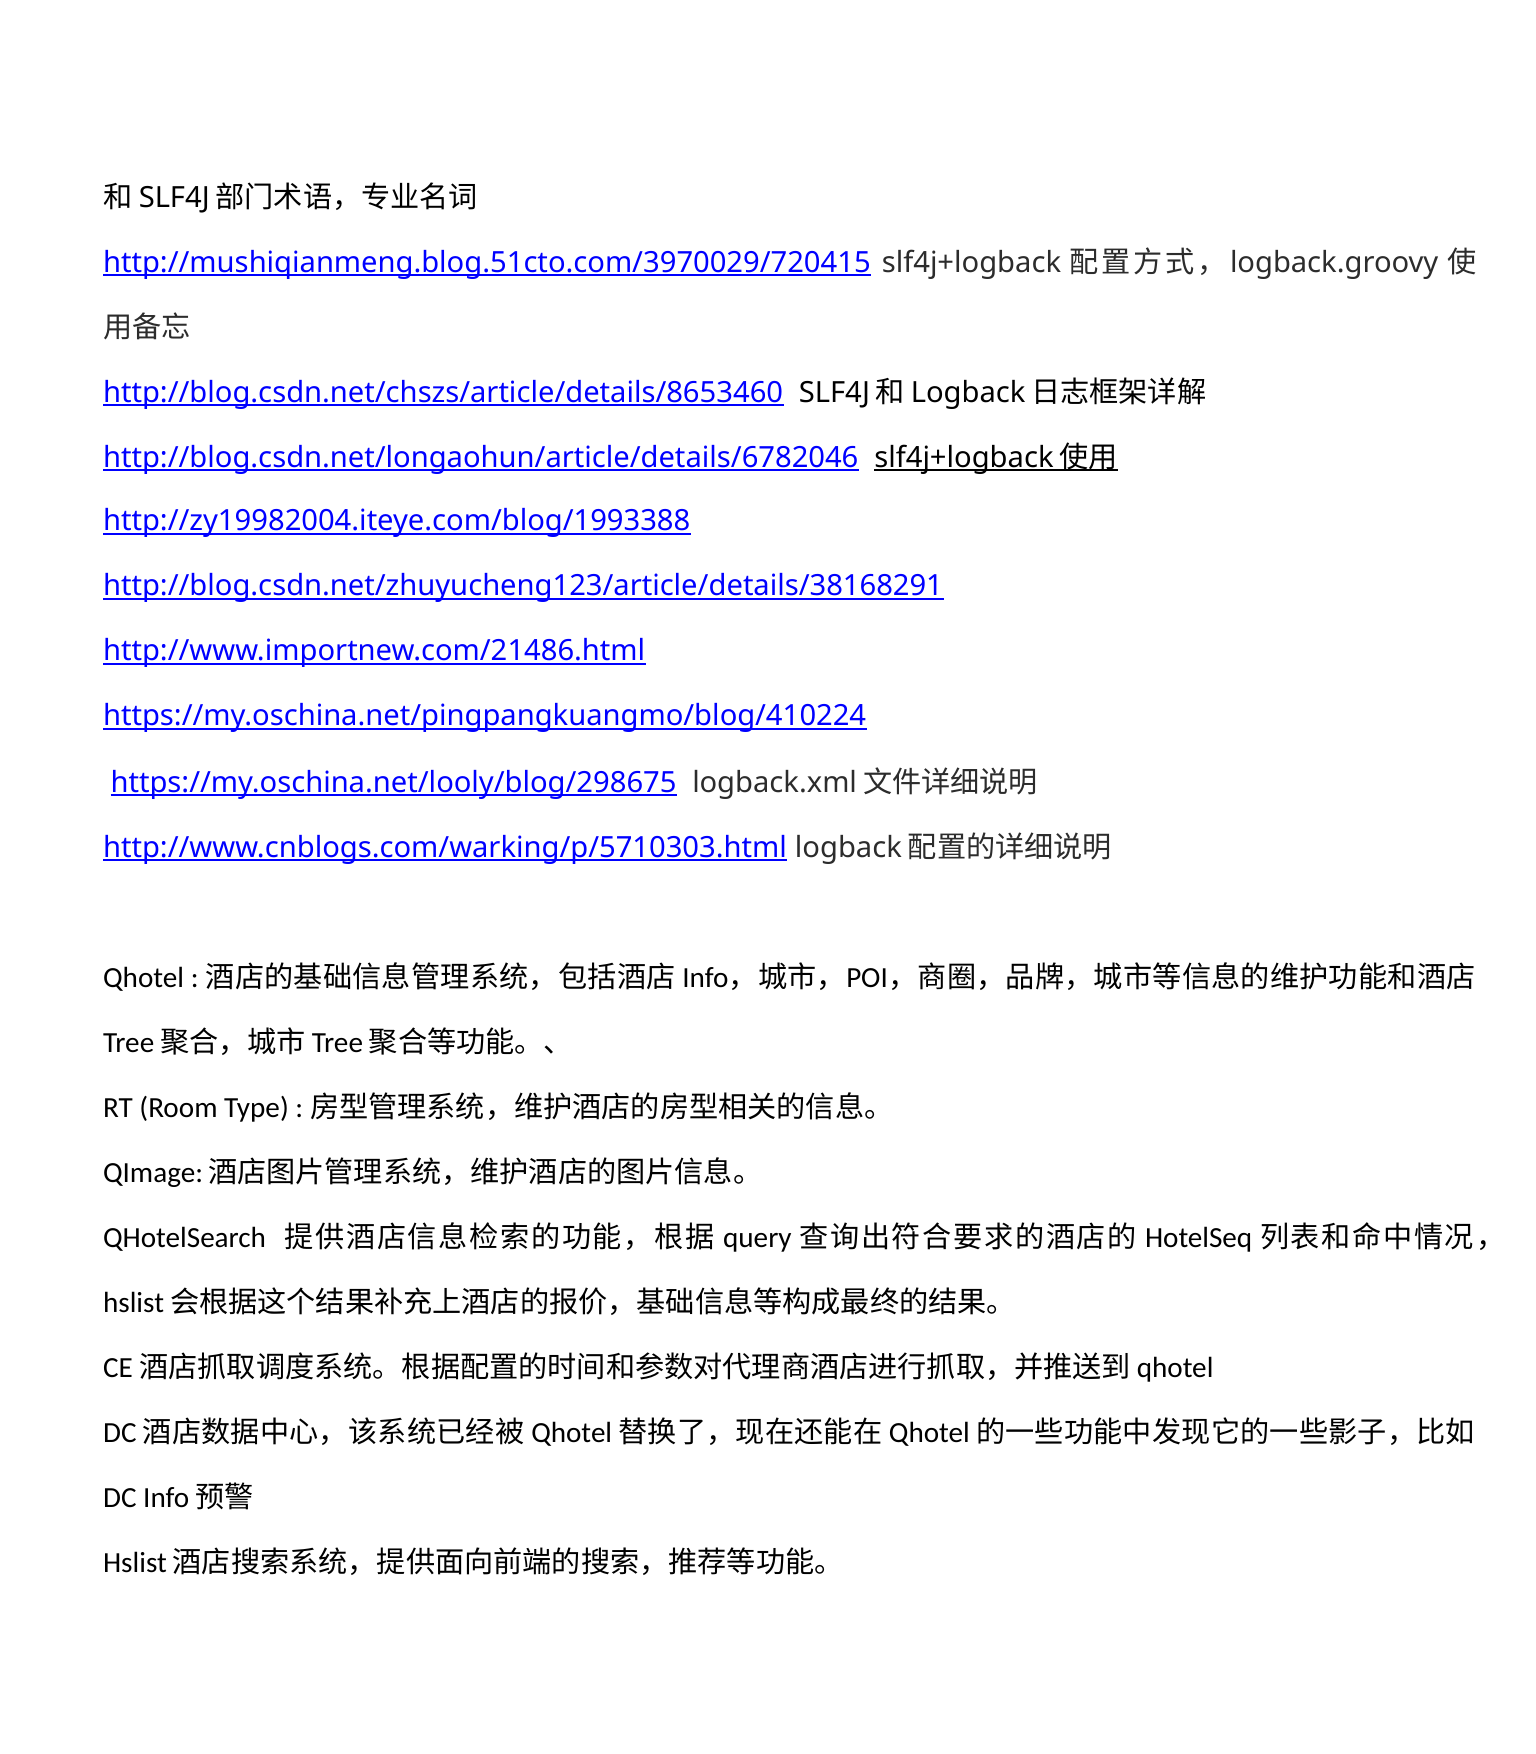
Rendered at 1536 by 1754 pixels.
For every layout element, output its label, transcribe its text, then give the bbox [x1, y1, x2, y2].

list https://my.oschina.net/pingpangkuangmo/blog/410224 [103, 682, 1476, 747]
list QHotelSearch 提供酒店信息检索的功能，根据query查询出符合要求的酒店的HotelSeq列表和命中情况，hslist会根据这个结果补充上酒店的报价，基础信息等构成最终的结果。 [103, 1202, 1476, 1332]
list http://www.cnblogs.com/warking/p/5710303.html logback配置的详细说明 [103, 812, 1476, 877]
list Qhotel : 酒店的基础信息管理系统，包括酒店Info，城市，POI，商圈，品牌，城市等信息的维护功能和酒店Tree聚合，城市Tree聚合等功能。、 [103, 942, 1476, 1072]
list Hslist酒店搜索系统，提供面向前端的搜索，推荐等功能。 [103, 1527, 1476, 1592]
list http://www.importnew.com/21486.html [103, 617, 1476, 682]
list CE 酒店抓取调度系统。根据配置的时间和参数对代理商酒店进行抓取，并推送到qhotel [103, 1332, 1476, 1397]
list https://my.oschina.net/looly/blog/298675 logback.xml文件详细说明 [103, 747, 1476, 812]
list http://blog.csdn.net/zhuyucheng123/article/details/38168291 [103, 552, 1476, 617]
list http://blog.csdn.net/chszs/article/details/8653460 SLF4J和Logback日志框架详解 [103, 357, 1476, 422]
list http://blog.csdn.net/longaohun/article/details/6782046 slf4j+logback使用 [103, 422, 1476, 487]
list RT (Room Type) : 房型管理系统，维护酒店的房型相关的信息。 [103, 1072, 1476, 1137]
list http://mushiqianmeng.blog.51cto.com/3970029/720415 slf4j+logback配置方式，logback.groovy使用备忘 [103, 227, 1476, 357]
list QImage: 酒店图片管理系统，维护酒店的图片信息。 [103, 1137, 1476, 1202]
list DC酒店数据中心，该系统已经被Qhotel替换了，现在还能在Qhotel的一些功能中发现它的一些影子，比如DC Info预警 [103, 1397, 1476, 1527]
list http://zy19982004.iteye.com/blog/1993388 [103, 487, 1476, 552]
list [103, 162, 1476, 227]
